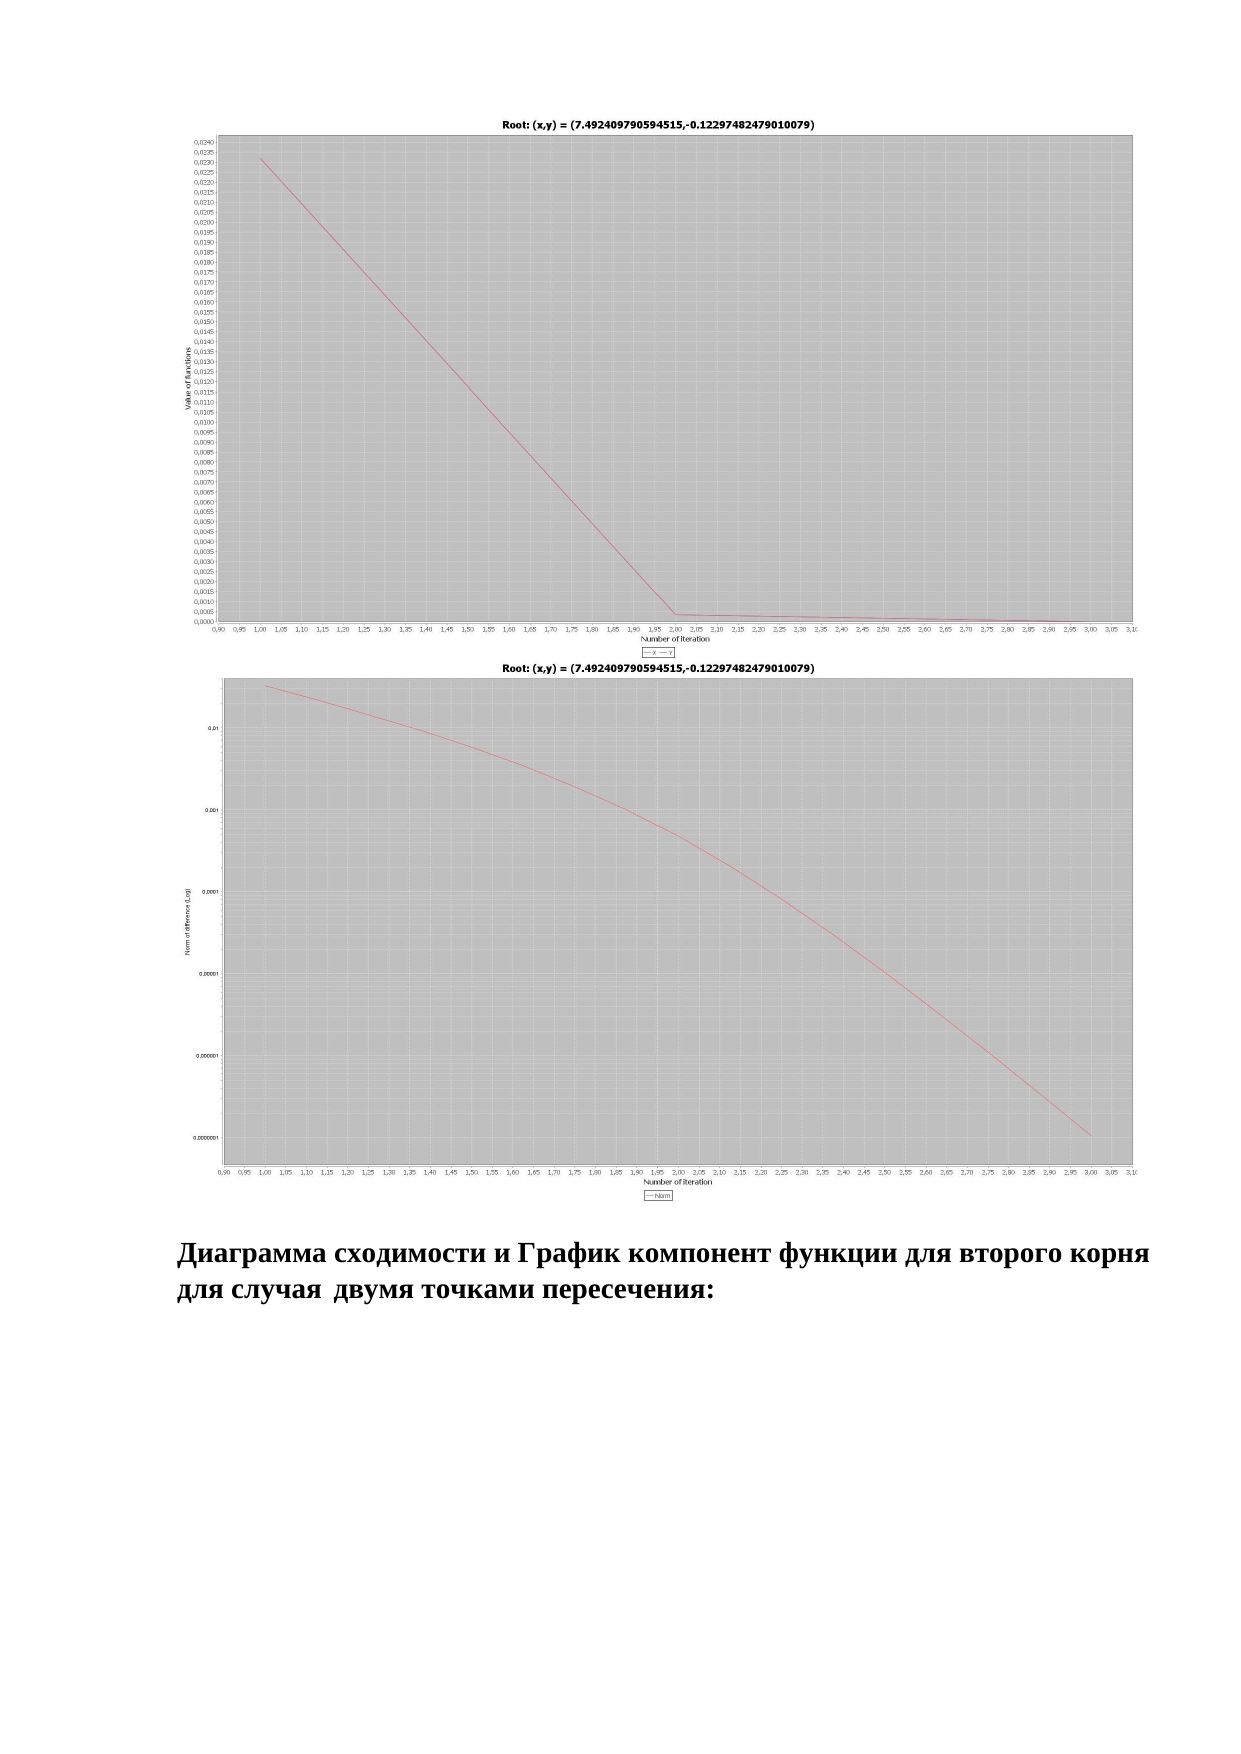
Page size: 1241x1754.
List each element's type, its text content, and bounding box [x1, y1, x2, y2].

picture [177, 118, 1138, 1202]
text Диаграмма сходимости и График компонент функции для второго корня для случая двумя точками пересечения: [177, 1235, 1173, 1305]
